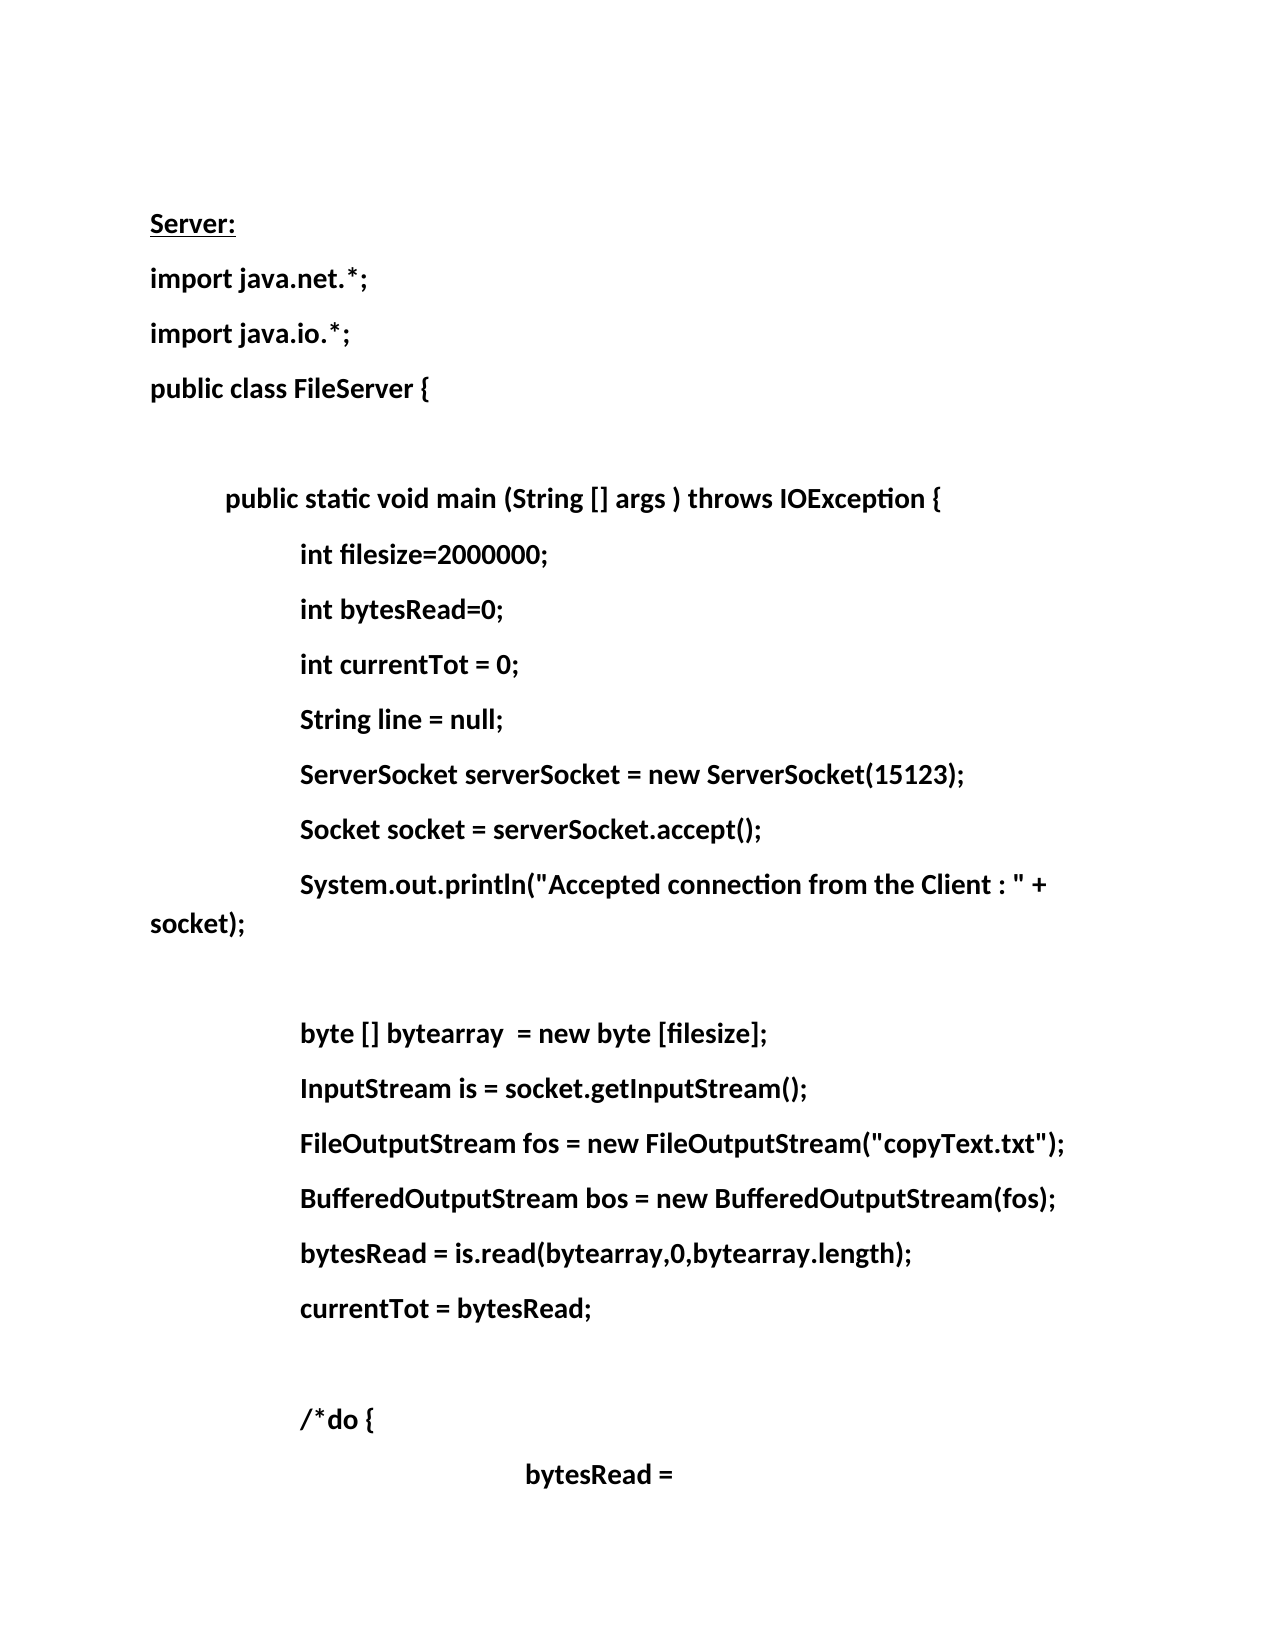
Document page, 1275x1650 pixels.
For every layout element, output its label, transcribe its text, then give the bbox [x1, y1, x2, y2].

text bytesRead = [150, 1456, 1125, 1491]
text /*do { [150, 1401, 1125, 1436]
text import java.io.*; [150, 315, 1125, 351]
text FileOutputStream fos = new FileOutputStream("copyText.txt"); [150, 1125, 1125, 1161]
text BufferedOutputStream bos = new BufferedOutputStream(fos); [150, 1180, 1125, 1216]
text Socket socket = serverSocket.accept(); [150, 811, 1125, 847]
text String line = null; [150, 701, 1125, 737]
text public static void main (String [] args ) throws IOException { [150, 481, 1125, 516]
text currentTot = bytesRead; [150, 1291, 1125, 1326]
text int currentTot = 0; [150, 646, 1125, 682]
text import java.net.*; [150, 260, 1125, 296]
text ServerSocket serverSocket = new ServerSocket(15123); [150, 756, 1125, 792]
text InputStream is = socket.getInputStream(); [150, 1070, 1125, 1106]
text byte [] bytearray = new byte [filesize]; [150, 1015, 1125, 1051]
text bytesRead = is.read(bytearray,0,bytearray.length); [150, 1235, 1125, 1271]
text int filesize=2000000; [150, 536, 1125, 571]
text Server: [150, 205, 1125, 241]
text System.out.println("Accepted connection from the Client : " + socket); [150, 866, 1125, 940]
text int bytesRead=0; [150, 591, 1125, 626]
text public class FileServer { [150, 370, 1125, 406]
